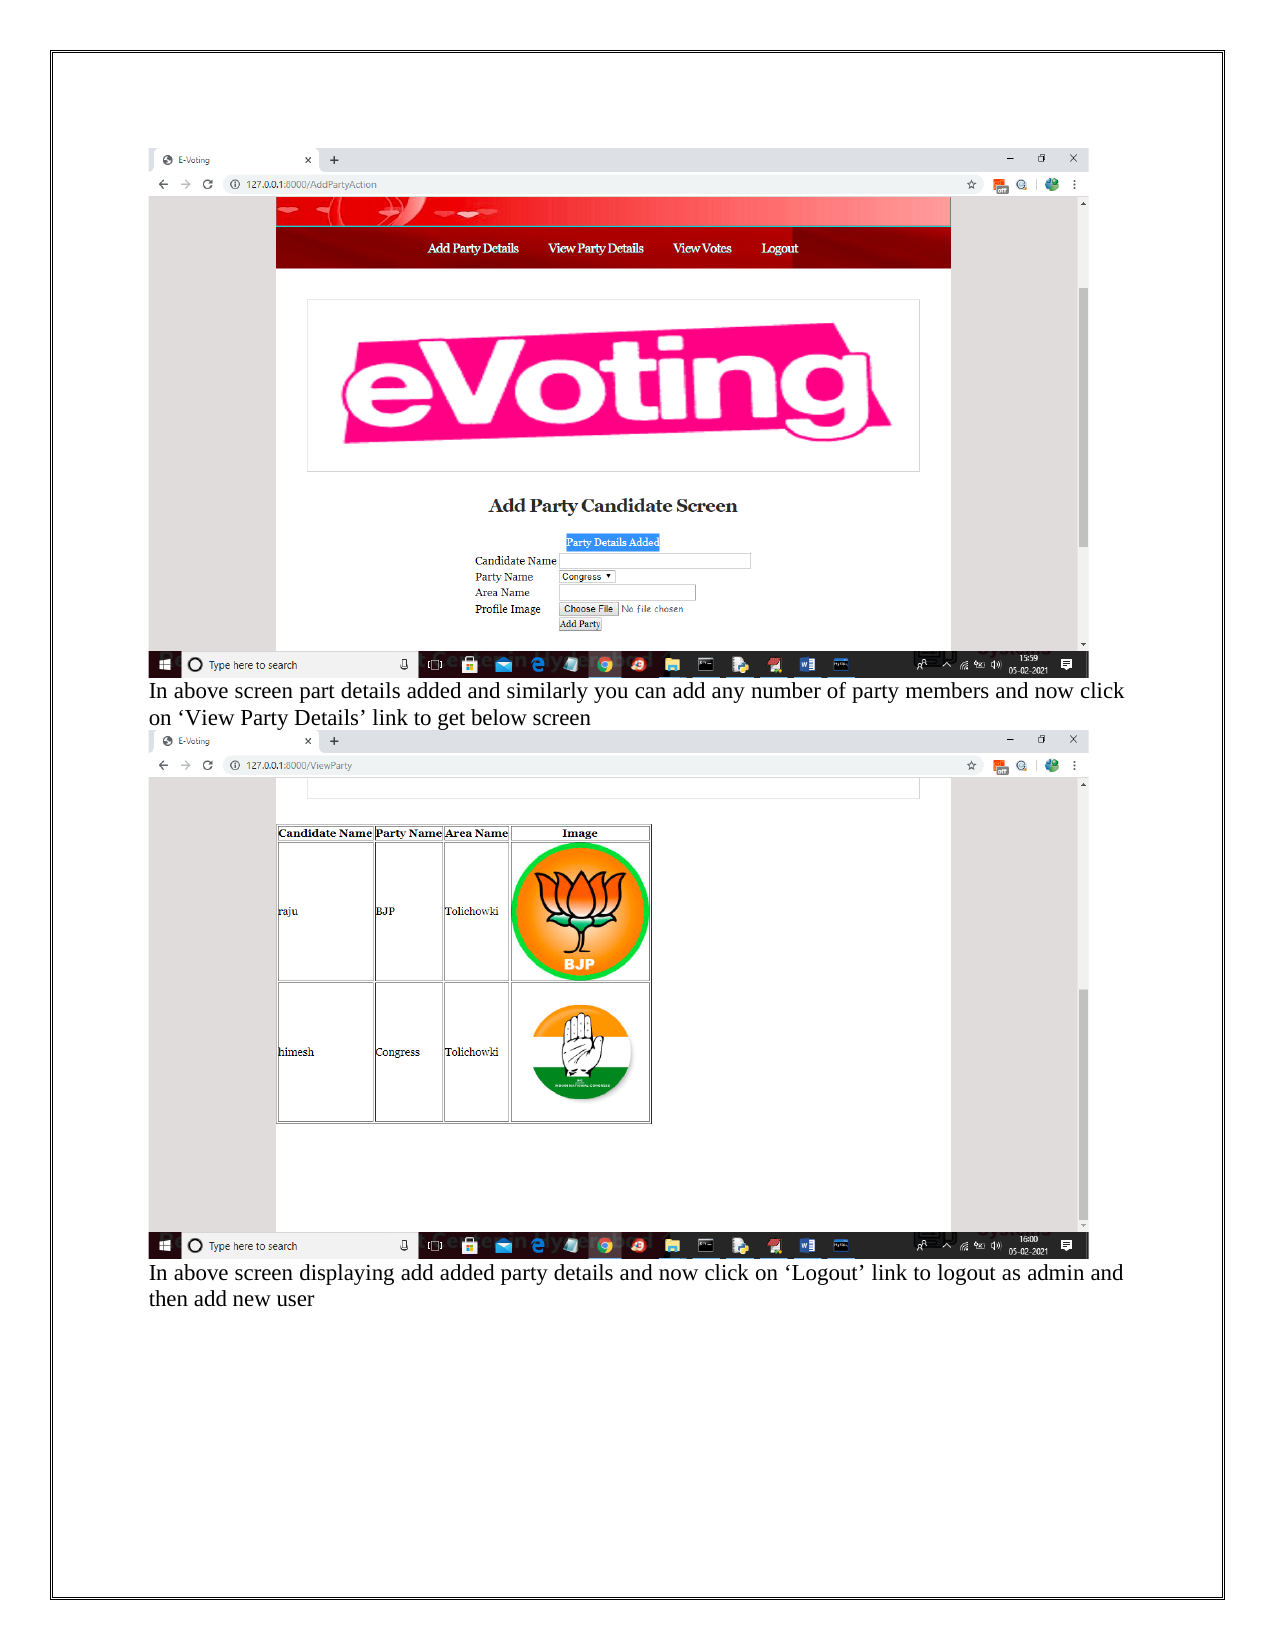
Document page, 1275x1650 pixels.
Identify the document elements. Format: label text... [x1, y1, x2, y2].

picture [148, 730, 1089, 1259]
text In above screen part details added and similarly you can add any number of party members and now click on ‘View Party Details’ link to get below screen [148, 677, 1126, 730]
text In above screen displaying add added party details and now click on ‘Logout’ link to logout as admin and then add new user [148, 1258, 1126, 1311]
picture [148, 148, 1089, 678]
